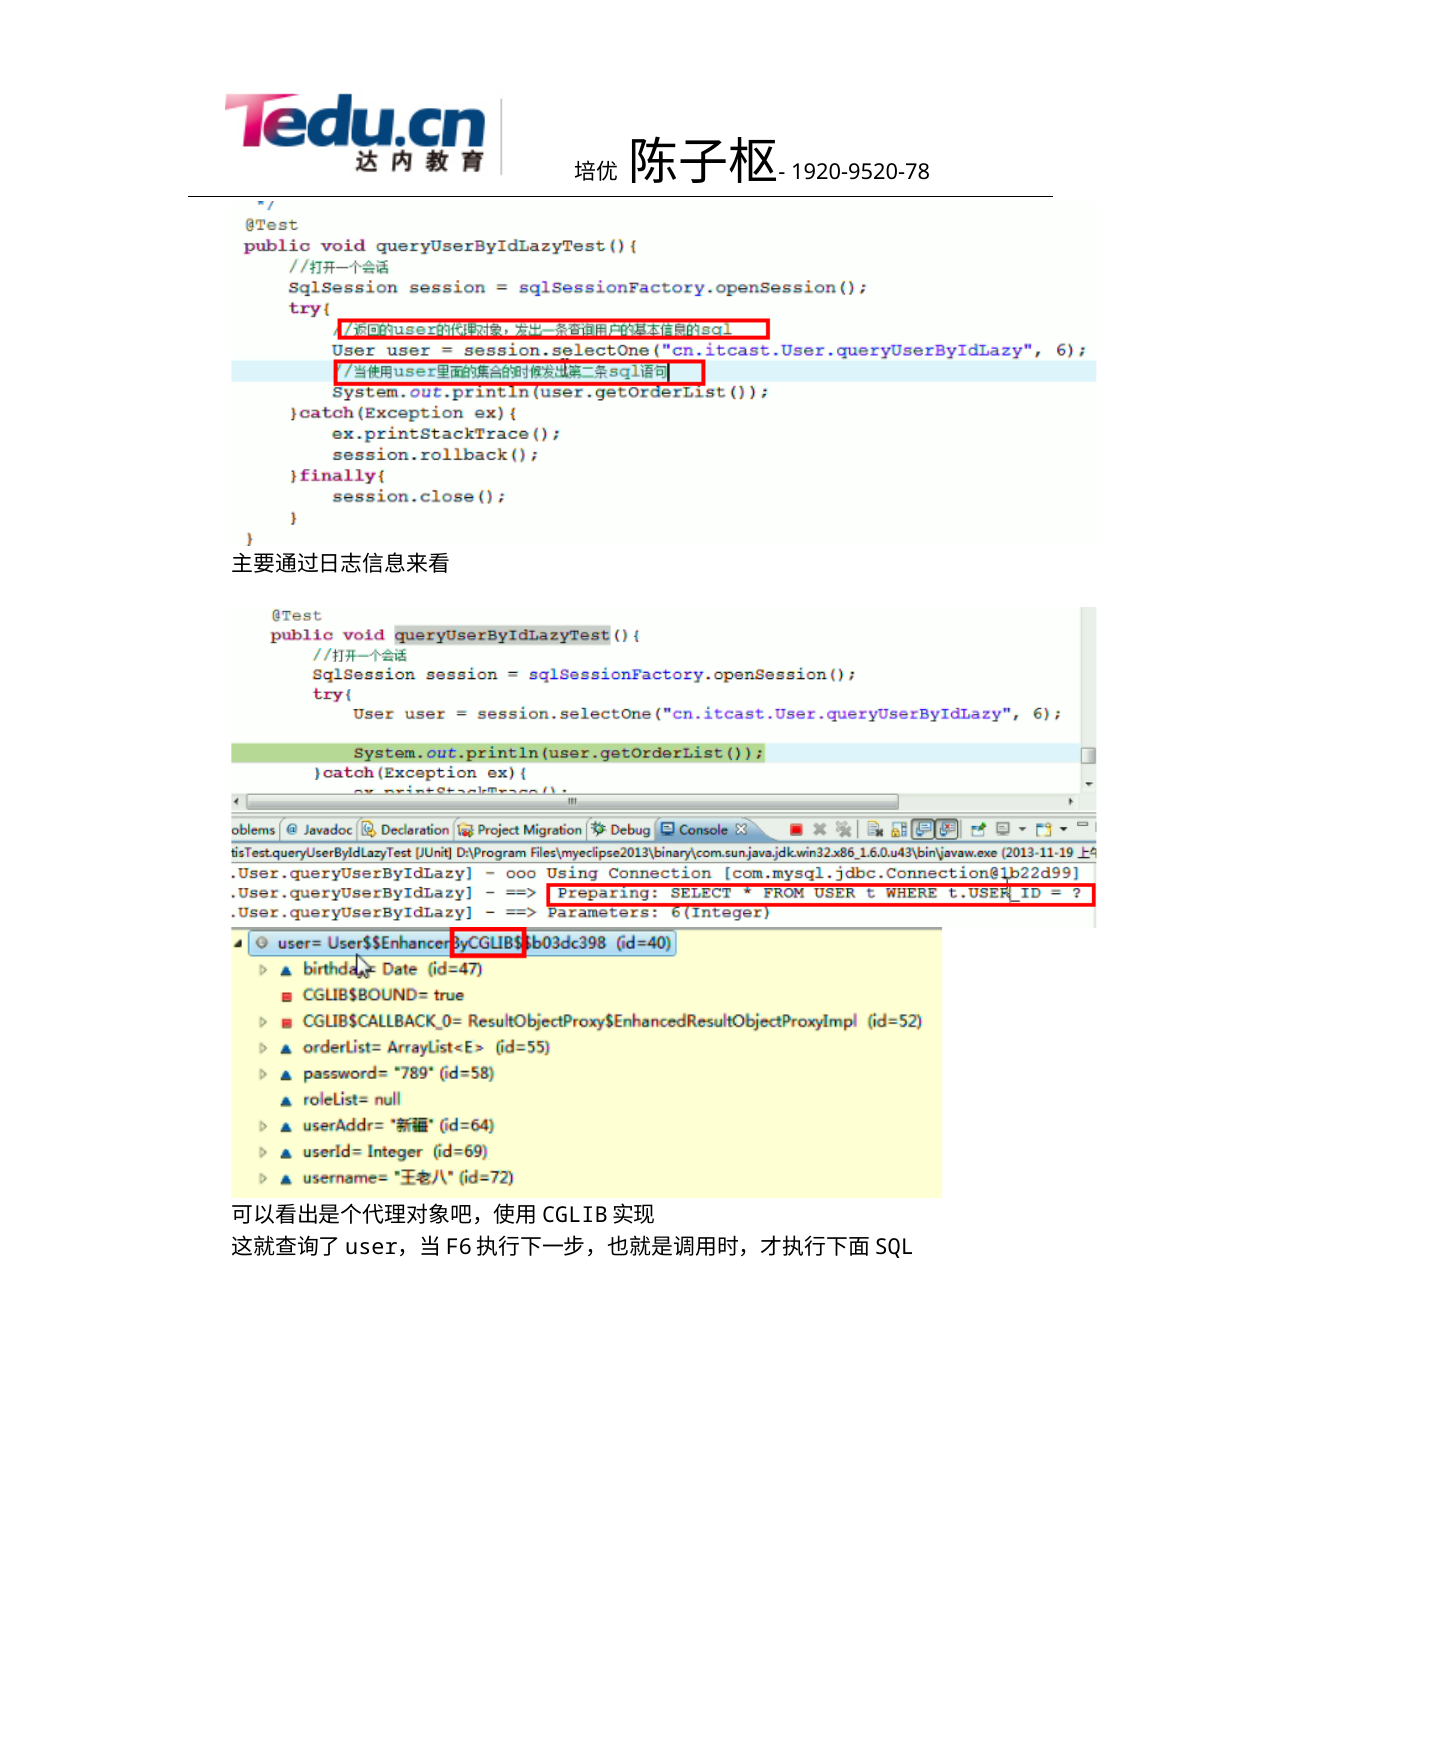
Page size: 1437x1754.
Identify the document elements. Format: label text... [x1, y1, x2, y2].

picture [225, 88, 507, 180]
text 主要通过日志信息来看 [187, 546, 1053, 577]
text 可以看出是个代理对象吧，使用CGLIB实现 [187, 1197, 1053, 1229]
picture [231, 201, 1097, 546]
text 这就查询了user，当F6执行下一步，也就是调用时，才执行下面SQL [187, 1229, 1053, 1261]
picture [231, 607, 1097, 1198]
